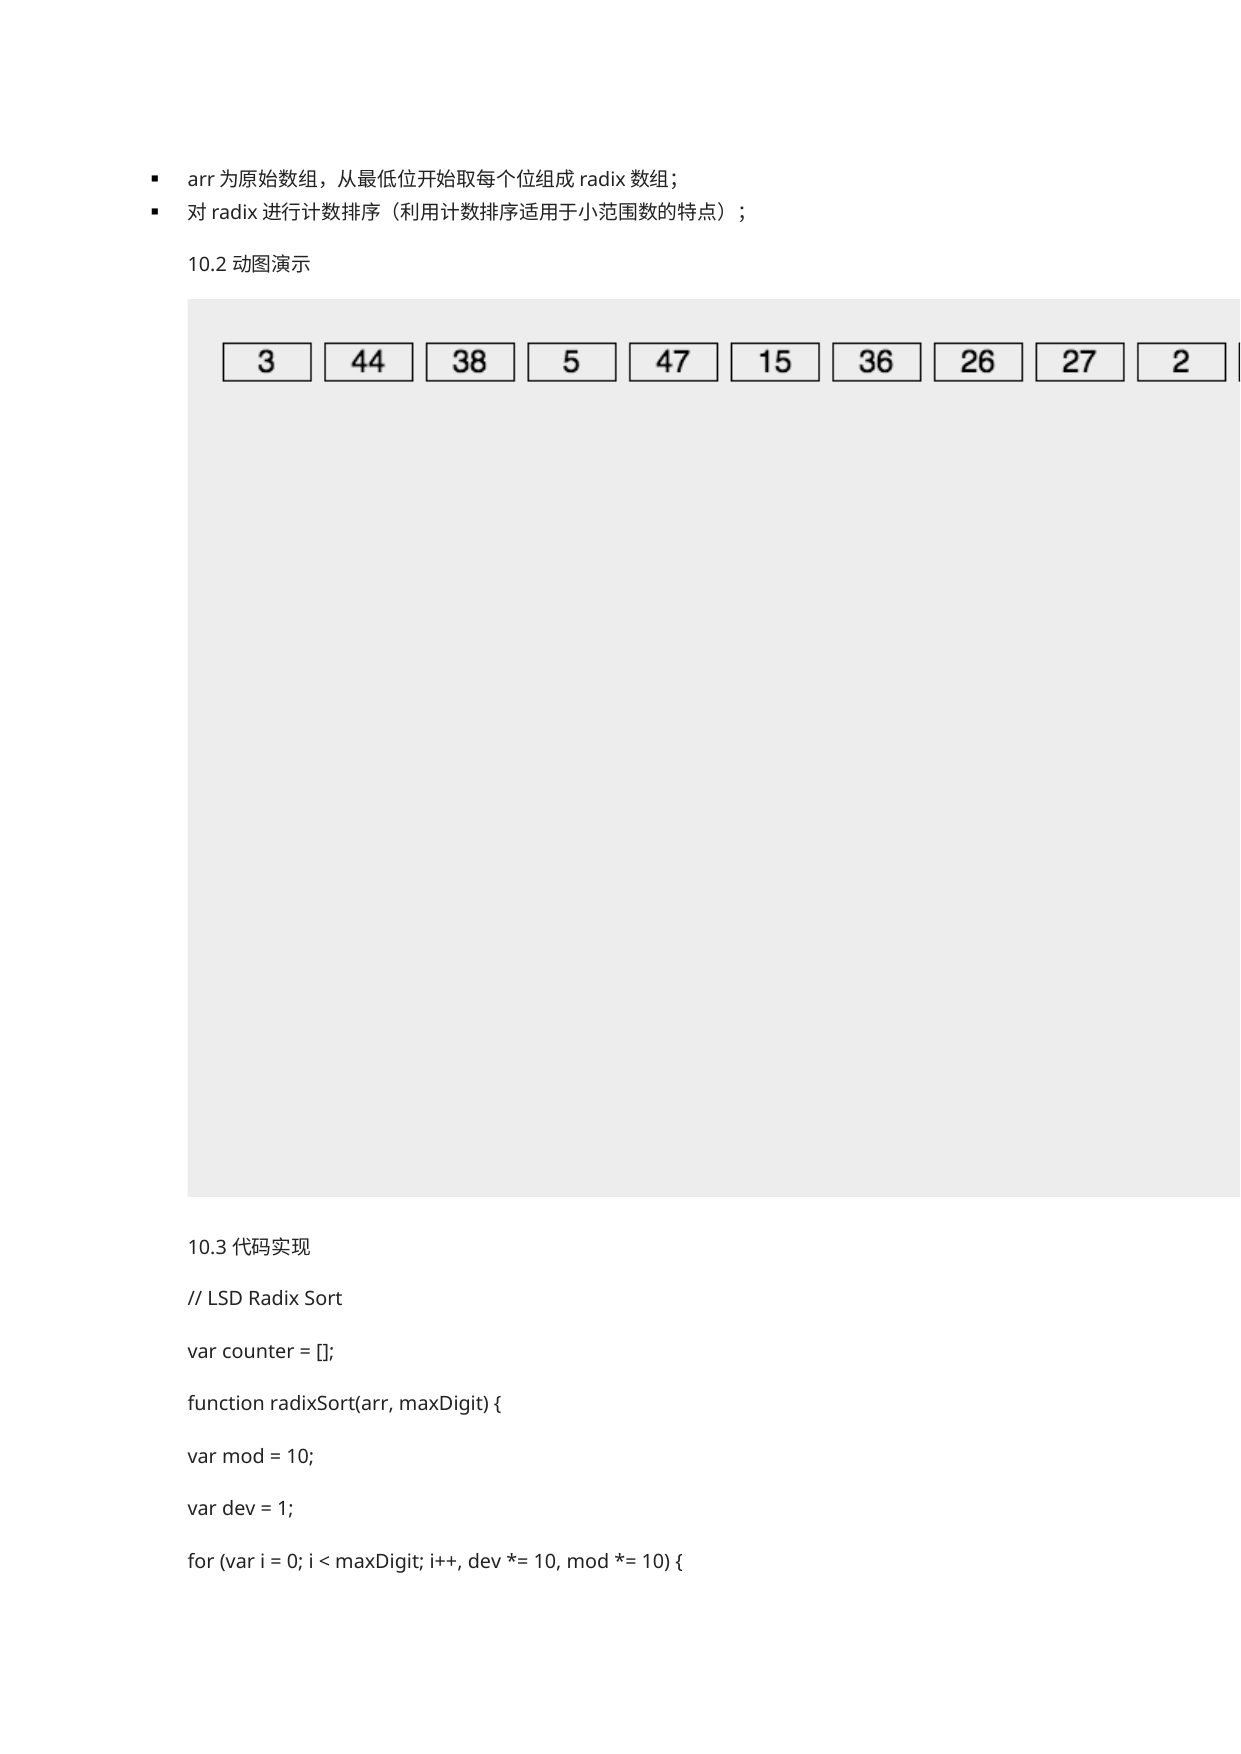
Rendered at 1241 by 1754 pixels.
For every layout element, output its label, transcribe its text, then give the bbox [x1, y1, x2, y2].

list arr为原始数组，从最低位开始取每个位组成radix数组； [150, 162, 1053, 194]
picture [187, 299, 1241, 1197]
text var dev = 1; [187, 1492, 1053, 1524]
text 10.3 代码实现 [187, 1229, 1053, 1262]
text function radixSort(arr, maxDigit) { [187, 1387, 1053, 1419]
text for (var i = 0; i < maxDigit; i++, dev *= 10, mod *= 10) { [187, 1544, 1053, 1577]
text var mod = 10; [187, 1439, 1053, 1472]
text // LSD Radix Sort [187, 1282, 1053, 1314]
text var counter = []; [187, 1334, 1053, 1367]
list 对radix进行计数排序（利用计数排序适用于小范围数的特点）； [150, 194, 1053, 227]
text 10.2 动图演示 [187, 247, 1053, 279]
